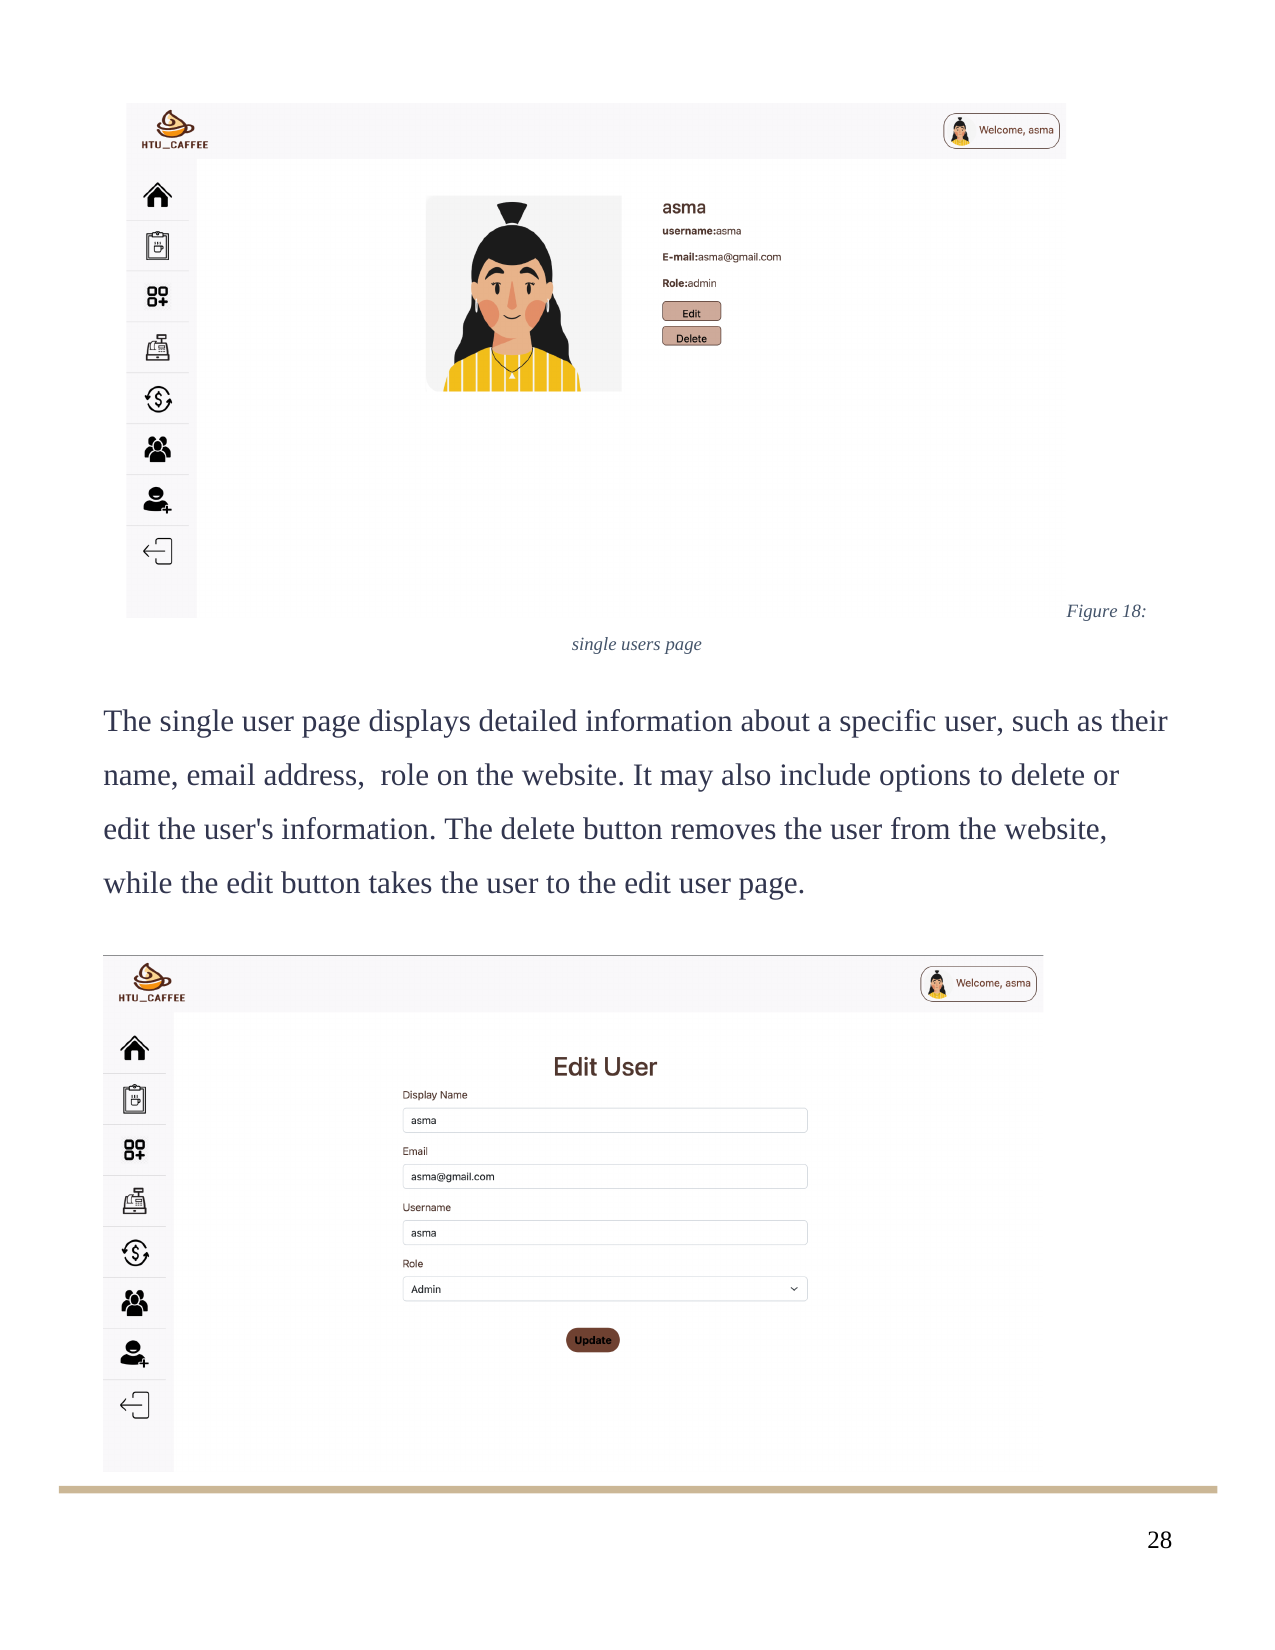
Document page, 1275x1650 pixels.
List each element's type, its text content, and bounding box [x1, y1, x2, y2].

picture [103, 955, 1044, 1472]
text The single user page displays detailed information about a specific user, such as their name, email address, role on the website. It may also include options to delete or edit the user's information. The delete button removes the user from the website, while the edit button takes the user to the edit user page. [103, 702, 1172, 900]
picture [126, 103, 1067, 618]
